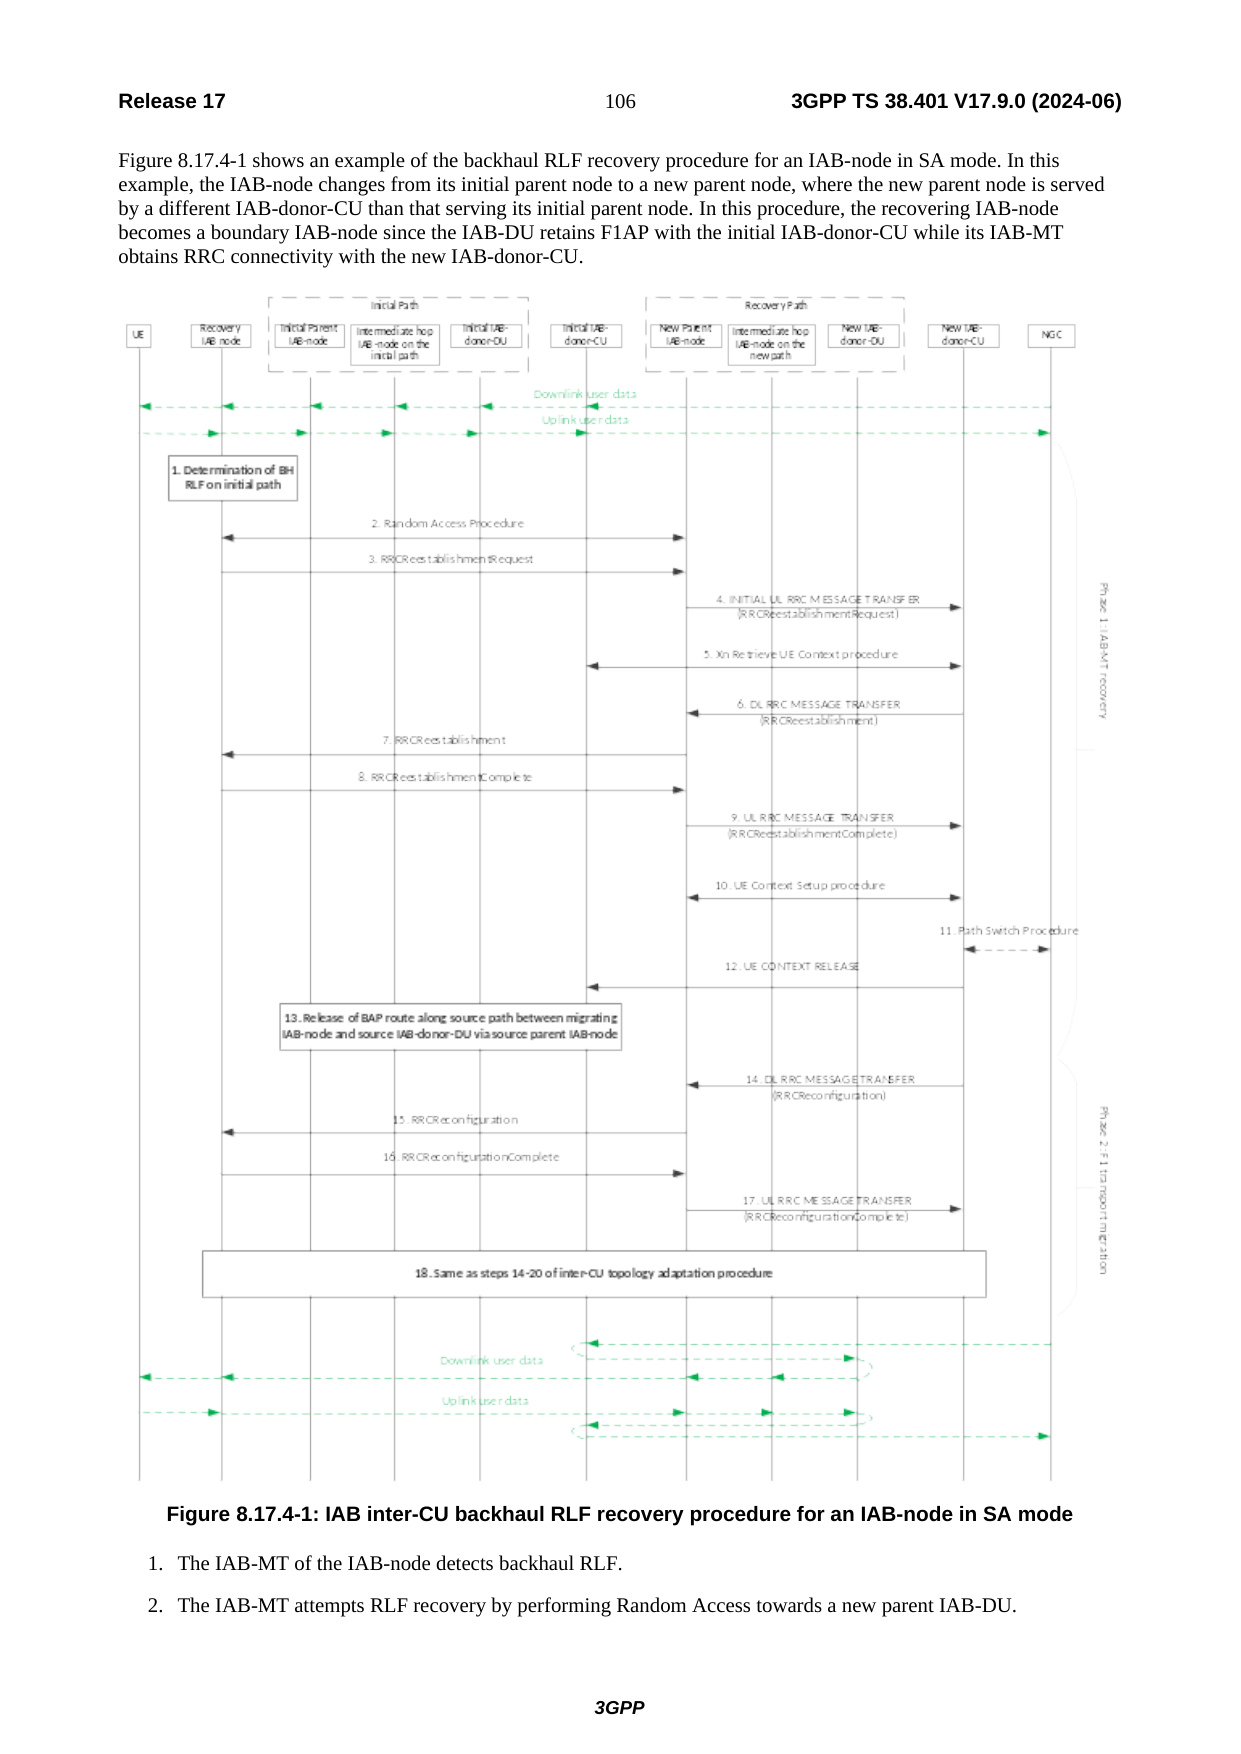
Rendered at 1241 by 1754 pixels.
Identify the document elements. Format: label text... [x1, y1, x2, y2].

text Figure 8.17.4-1: IAB inter-CU backhaul RLF recovery procedure for an IAB-node in SA mode [118, 1501, 1122, 1525]
text 1. The IAB-MT of the IAB-node detects backhaul RLF. [148, 1550, 1122, 1574]
text 2. The IAB-MT attempts RLF recovery by performing Random Access towards a new parent IAB-DU. [148, 1593, 1122, 1617]
text Figure 8.17.4-1 shows an example of the backhaul RLF recovery procedure for an IAB-node in SA mode. In this example, the IAB-node changes from its initial parent node to a new parent node, where the new parent node is served by a different IAB-donor-CU than that serving its initial parent node. In this procedure, the recovering IAB-node becomes a boundary IAB-node since the IAB-DU retains F1AP with the initial IAB-donor-CU while its IAB-MT obtains RRC connectivity with the new IAB-donor-CU. [118, 147, 1122, 268]
